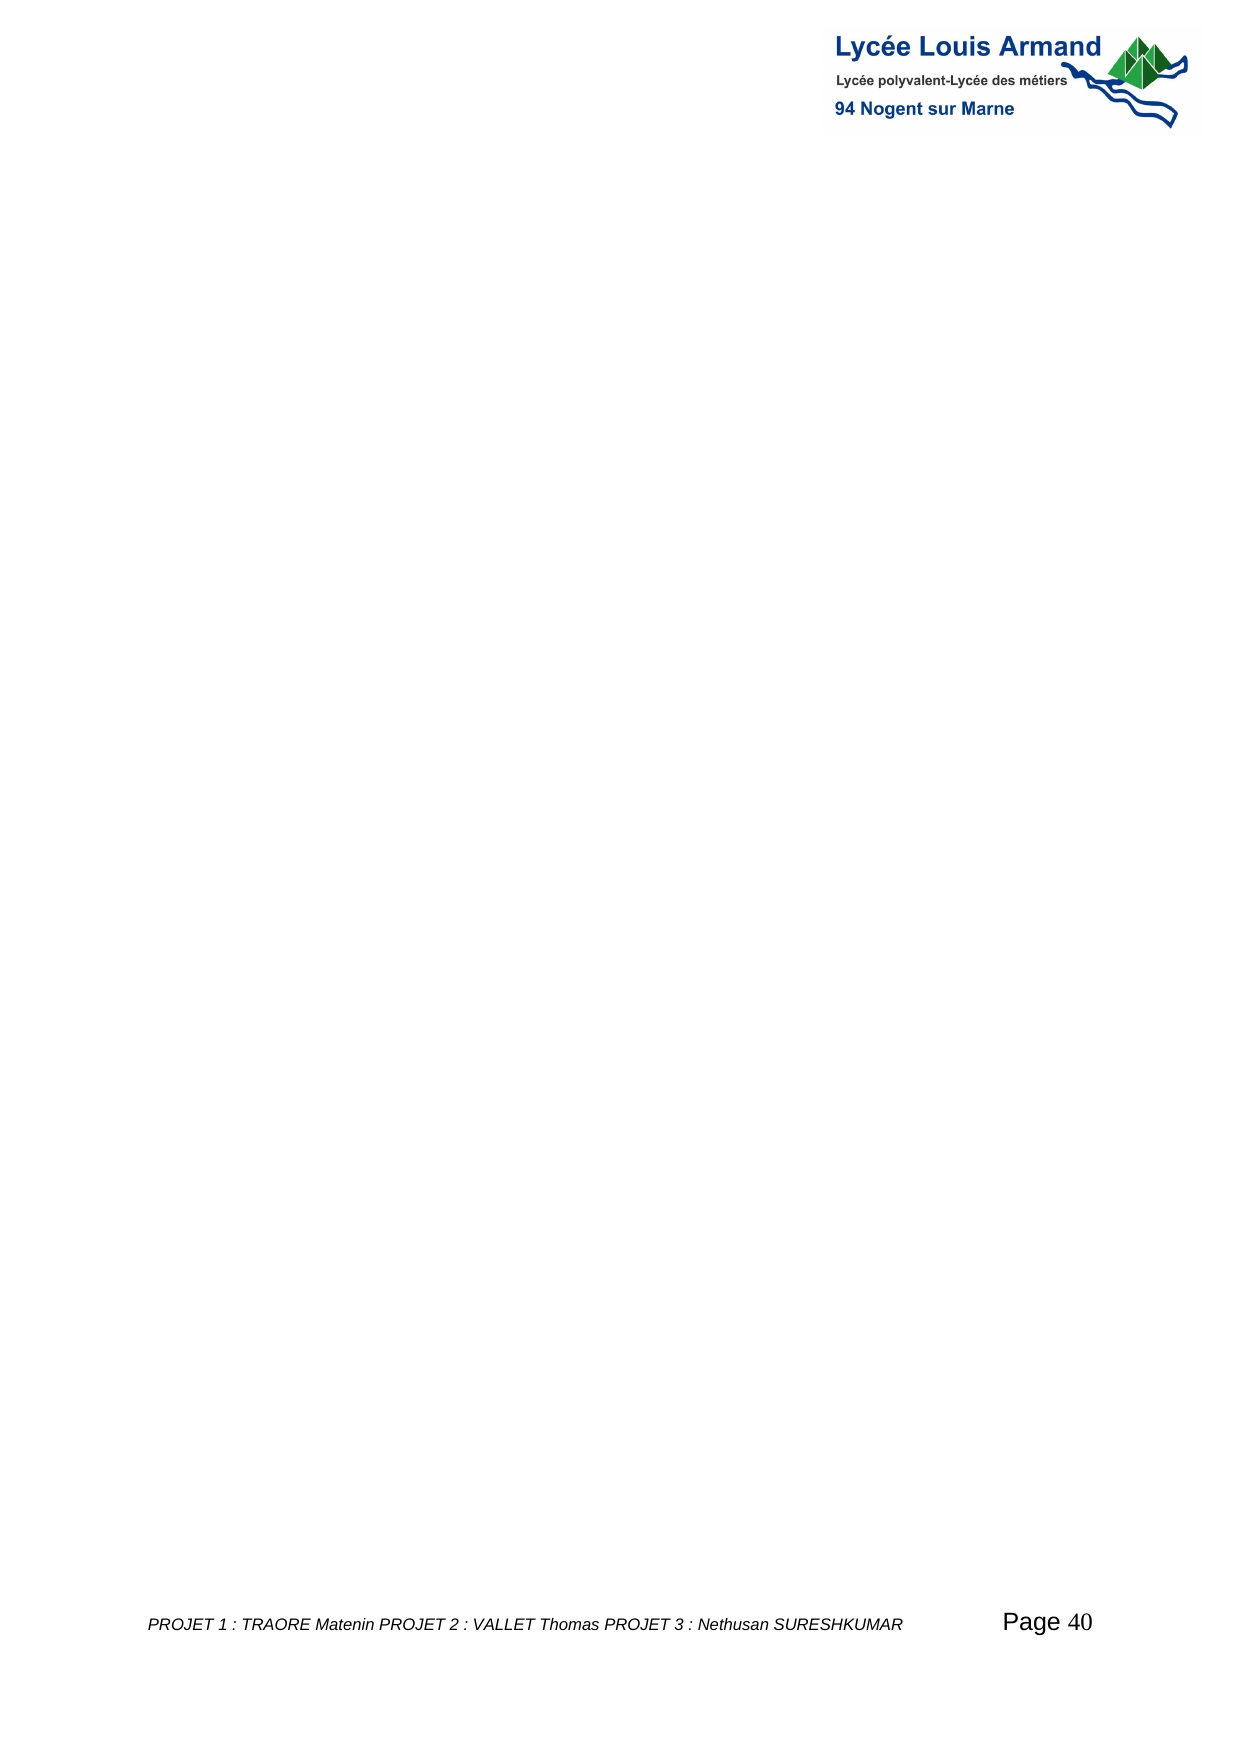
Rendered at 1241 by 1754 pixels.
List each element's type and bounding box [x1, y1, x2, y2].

picture [821, 26, 1204, 138]
